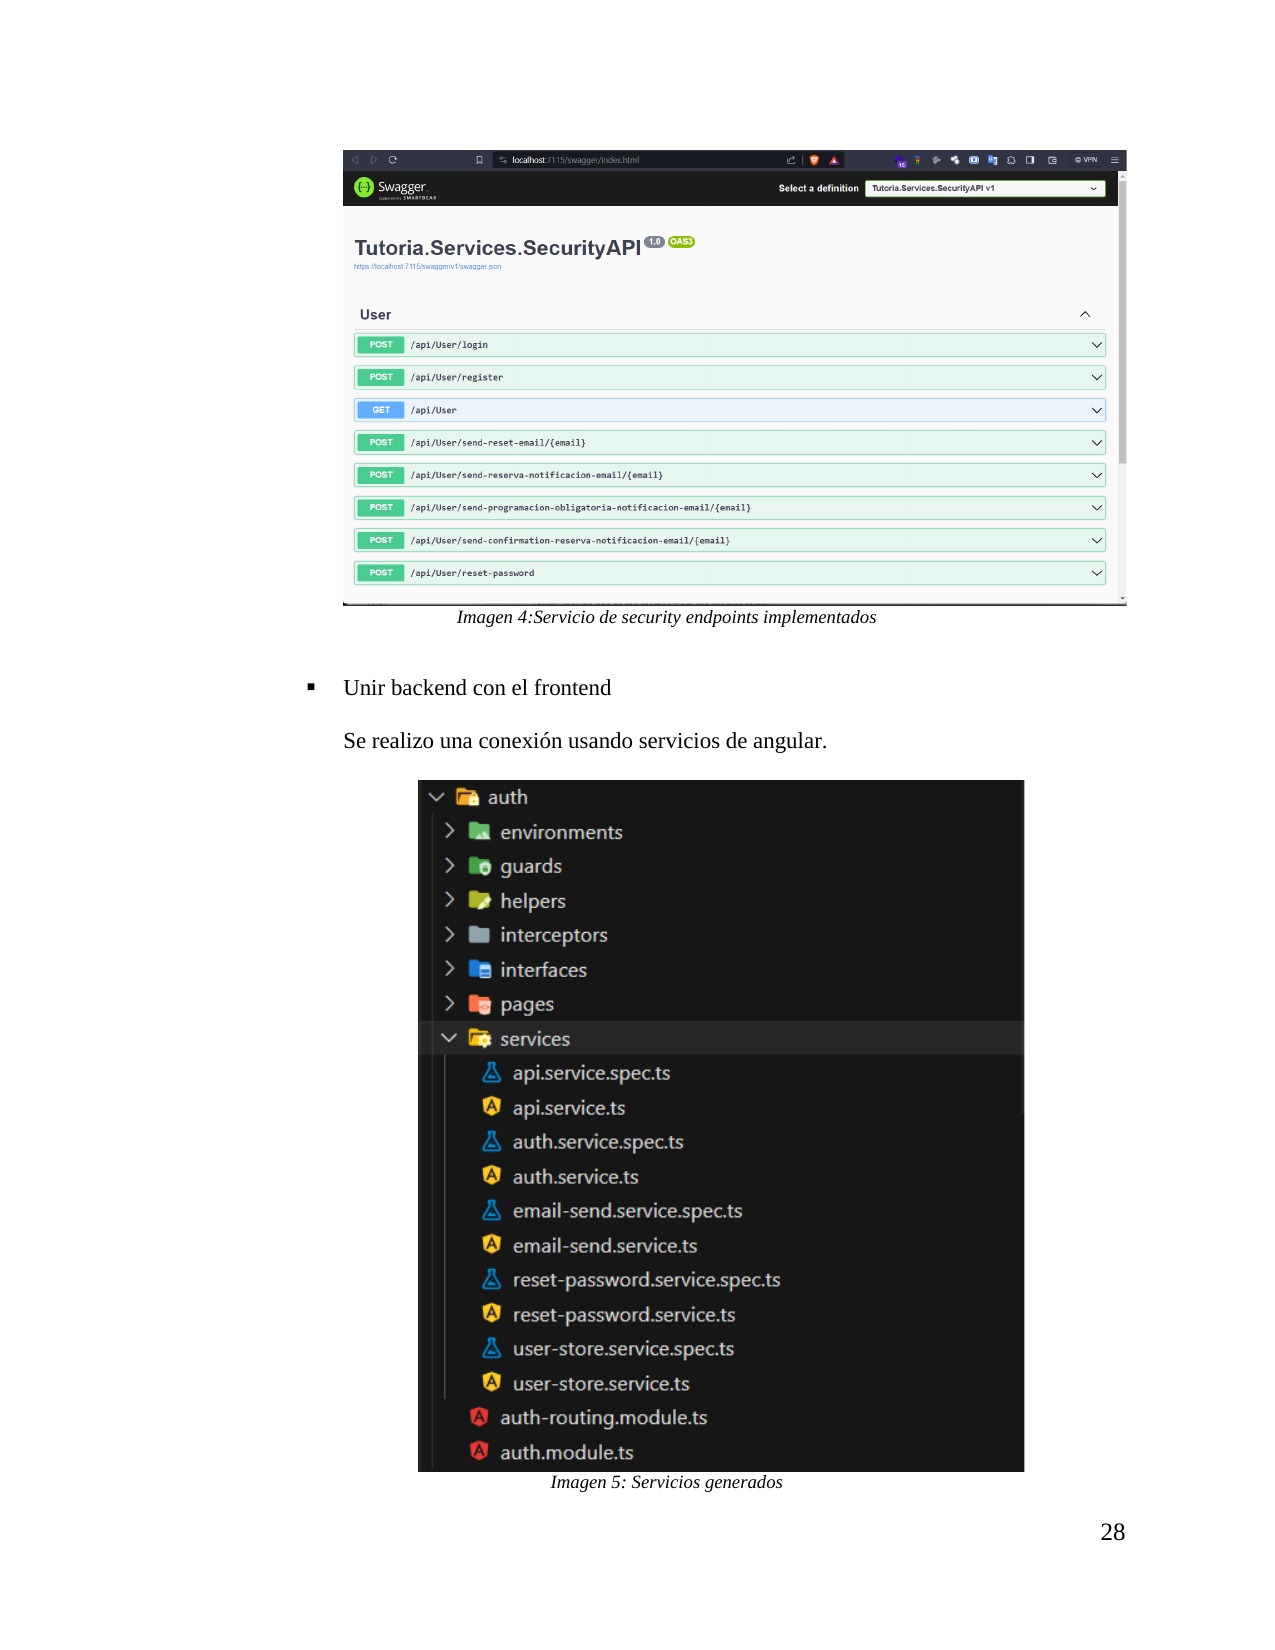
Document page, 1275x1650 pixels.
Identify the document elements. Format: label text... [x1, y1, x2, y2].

text Imagen 4:Servicio de security endpoints implementados [139, 606, 1194, 627]
list Se realizo una conexión usando servicios de angular. [343, 727, 1099, 753]
list Unir backend con el frontend [306, 674, 1194, 701]
picture [343, 150, 1127, 606]
text Imagen 5: Servicios generados [139, 1471, 1194, 1493]
picture [418, 780, 1025, 1472]
